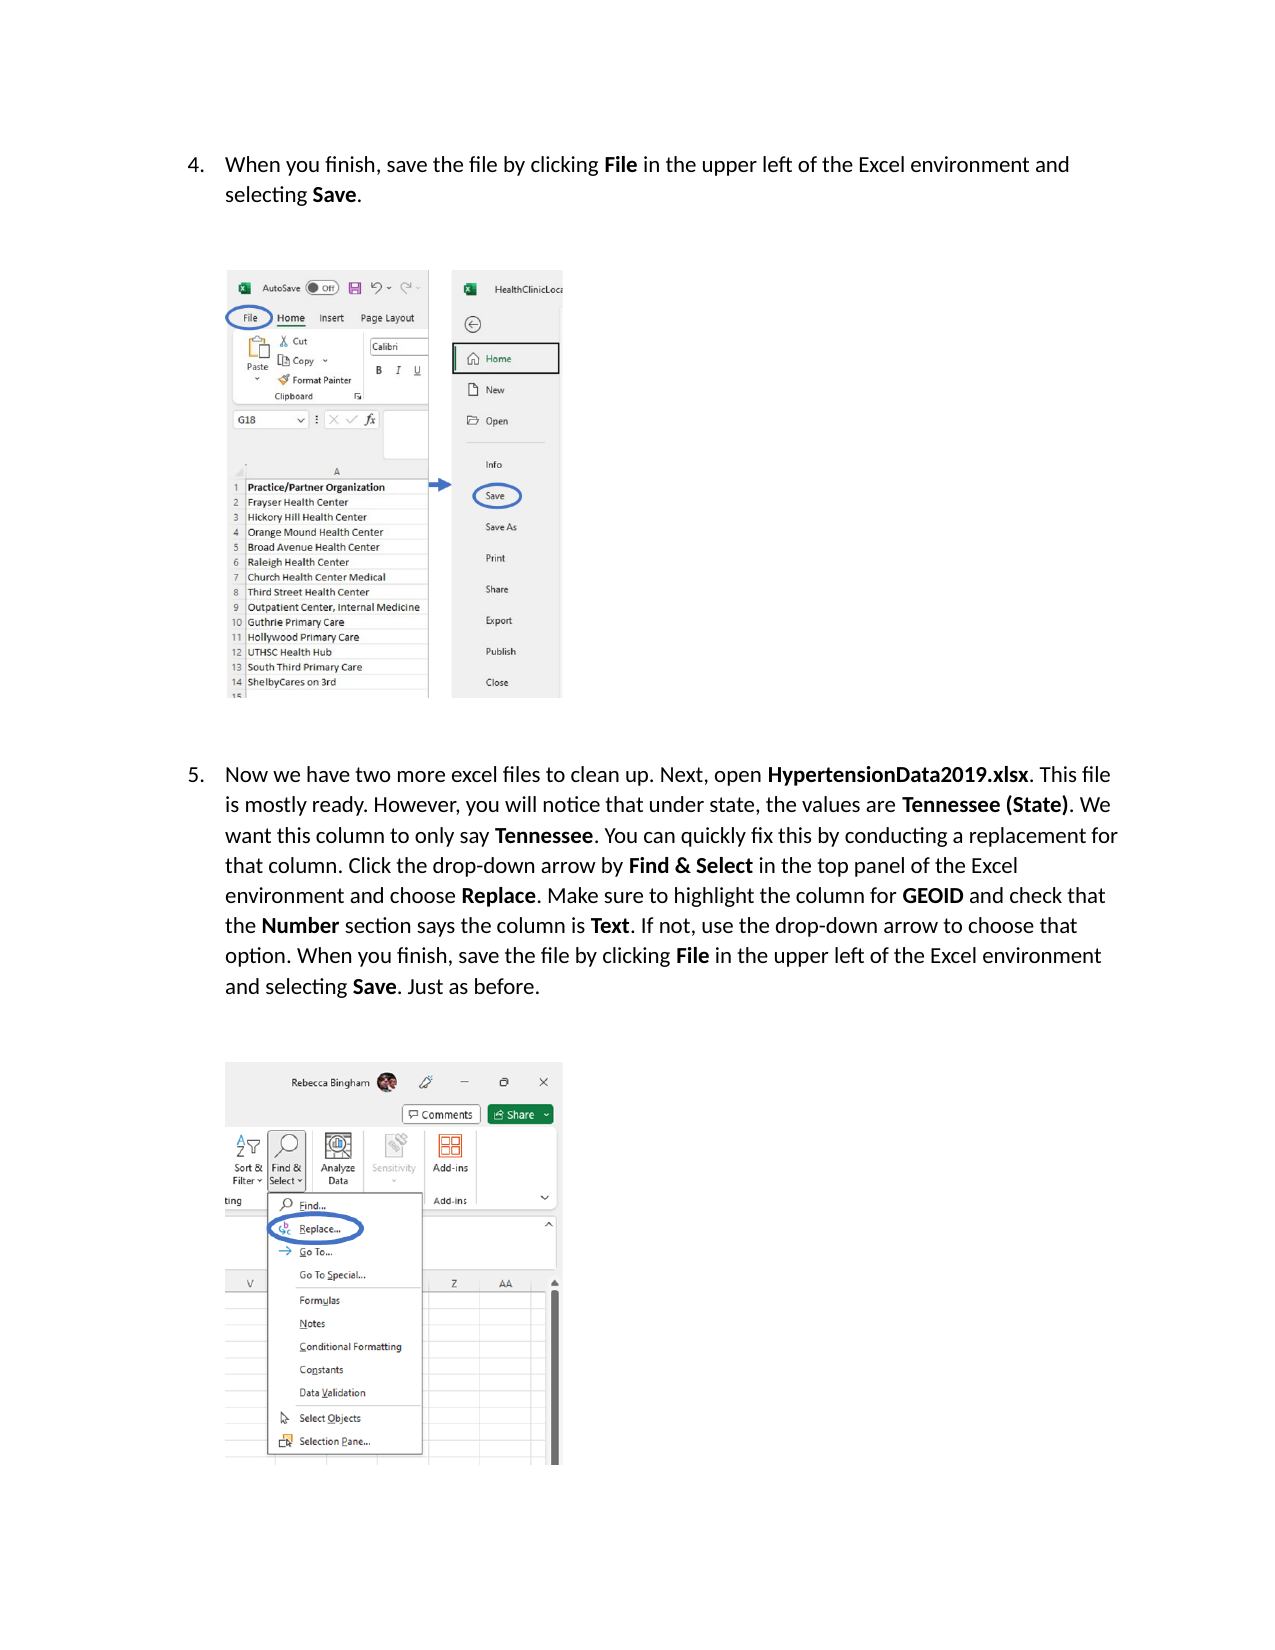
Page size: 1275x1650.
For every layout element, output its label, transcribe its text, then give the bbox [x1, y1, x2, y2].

picture [225, 270, 563, 698]
picture [225, 1062, 563, 1465]
list When you finish, save the file by clicking File in the upper left of the Excel environment and selecting Save. [187, 150, 1125, 208]
list Now we have two more excel files to clean up. Next, open HypertensionData2019.xlsx. This file is mostly ready. However, you will notice that under state, the values are Tennessee (State). We want this column to only say Tennessee. You can quickly fix this by conducting a replacement for that column. Click the drop-down arrow by Find & Select in the top panel of the Excel environment and choose Replace. Make sure to highlight the column for GEOID and check that the Number section says the column is Text. If not, use the drop-down arrow to choose that option. When you finish, save the file by clicking File in the upper left of the Excel environment and selecting Save. Just as before. [187, 760, 1125, 1000]
